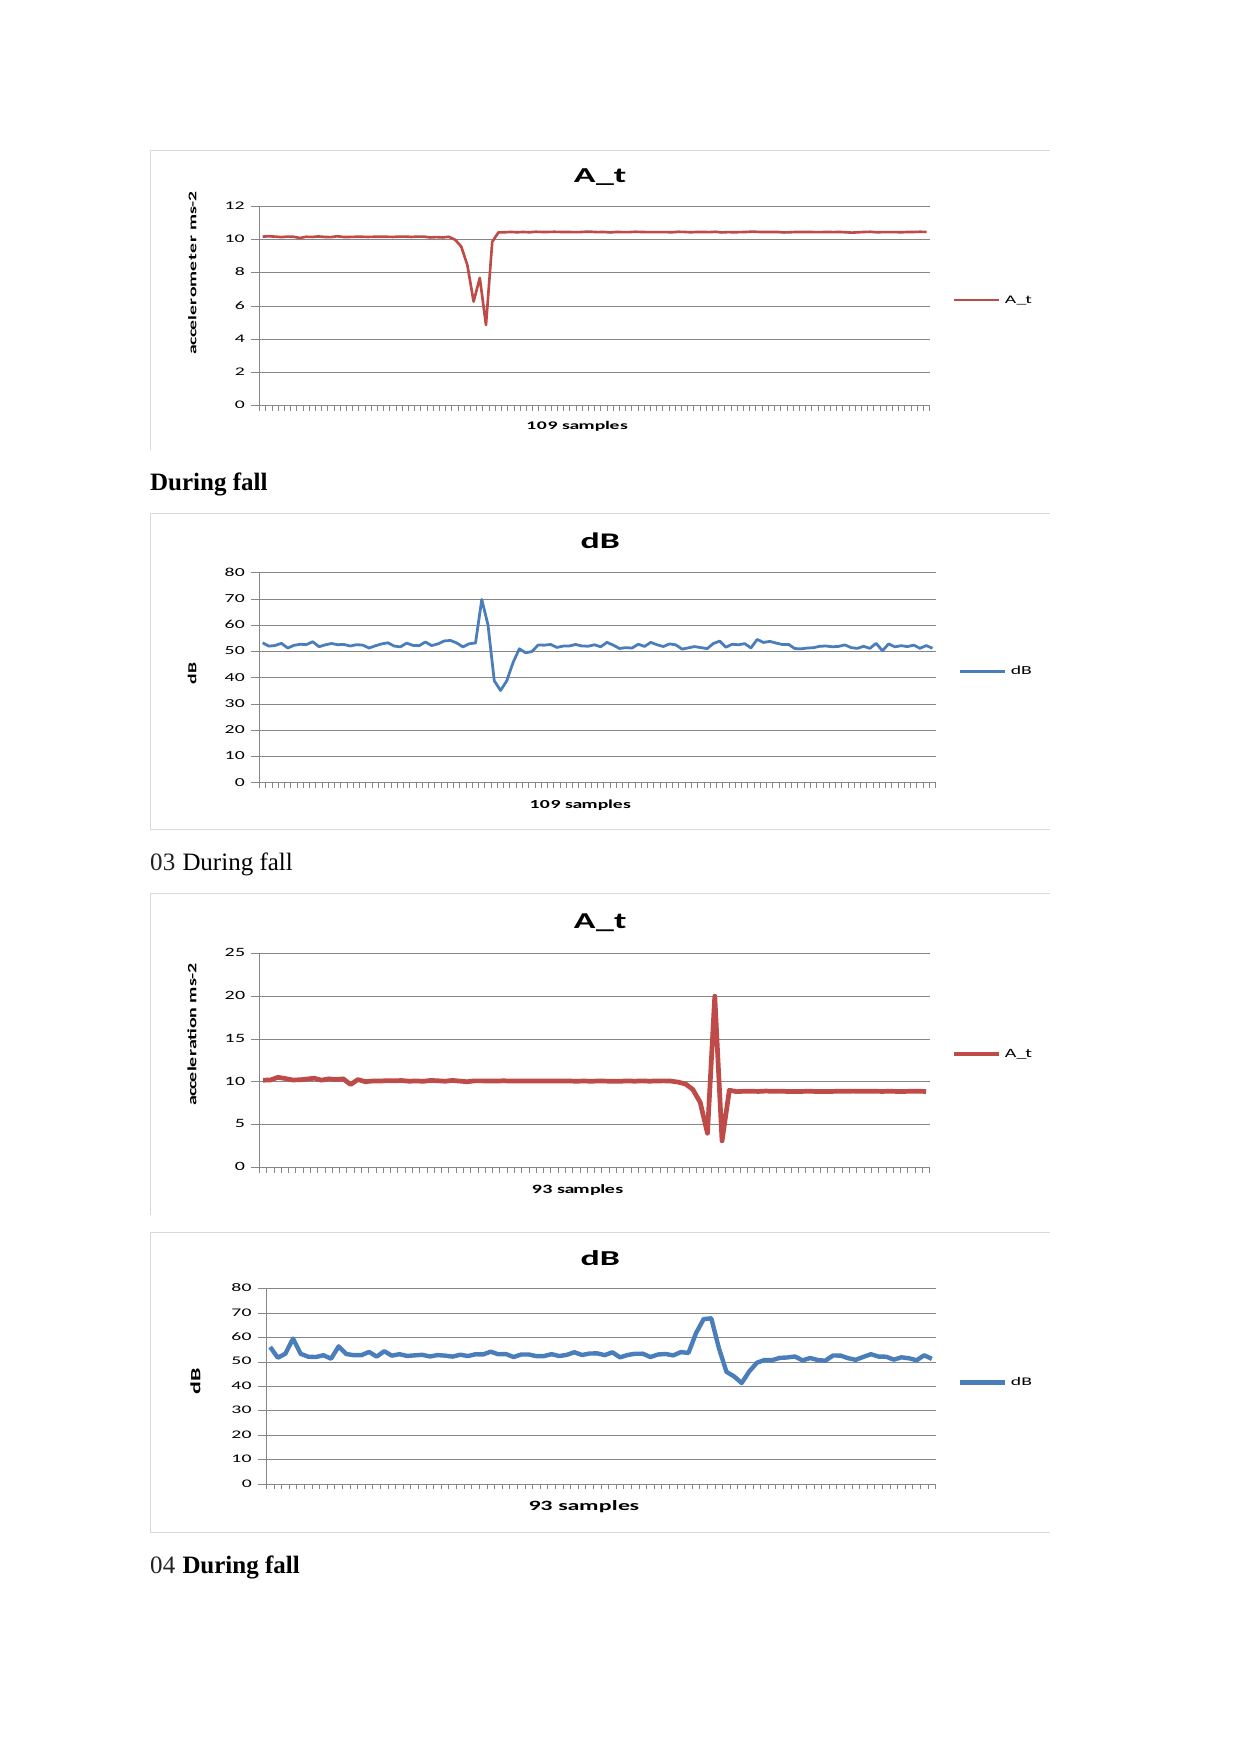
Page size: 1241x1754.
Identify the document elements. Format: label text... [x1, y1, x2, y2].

text 03 During fall [150, 847, 1090, 876]
text 04 During fall [150, 1550, 1090, 1579]
text During fall [150, 467, 1090, 496]
